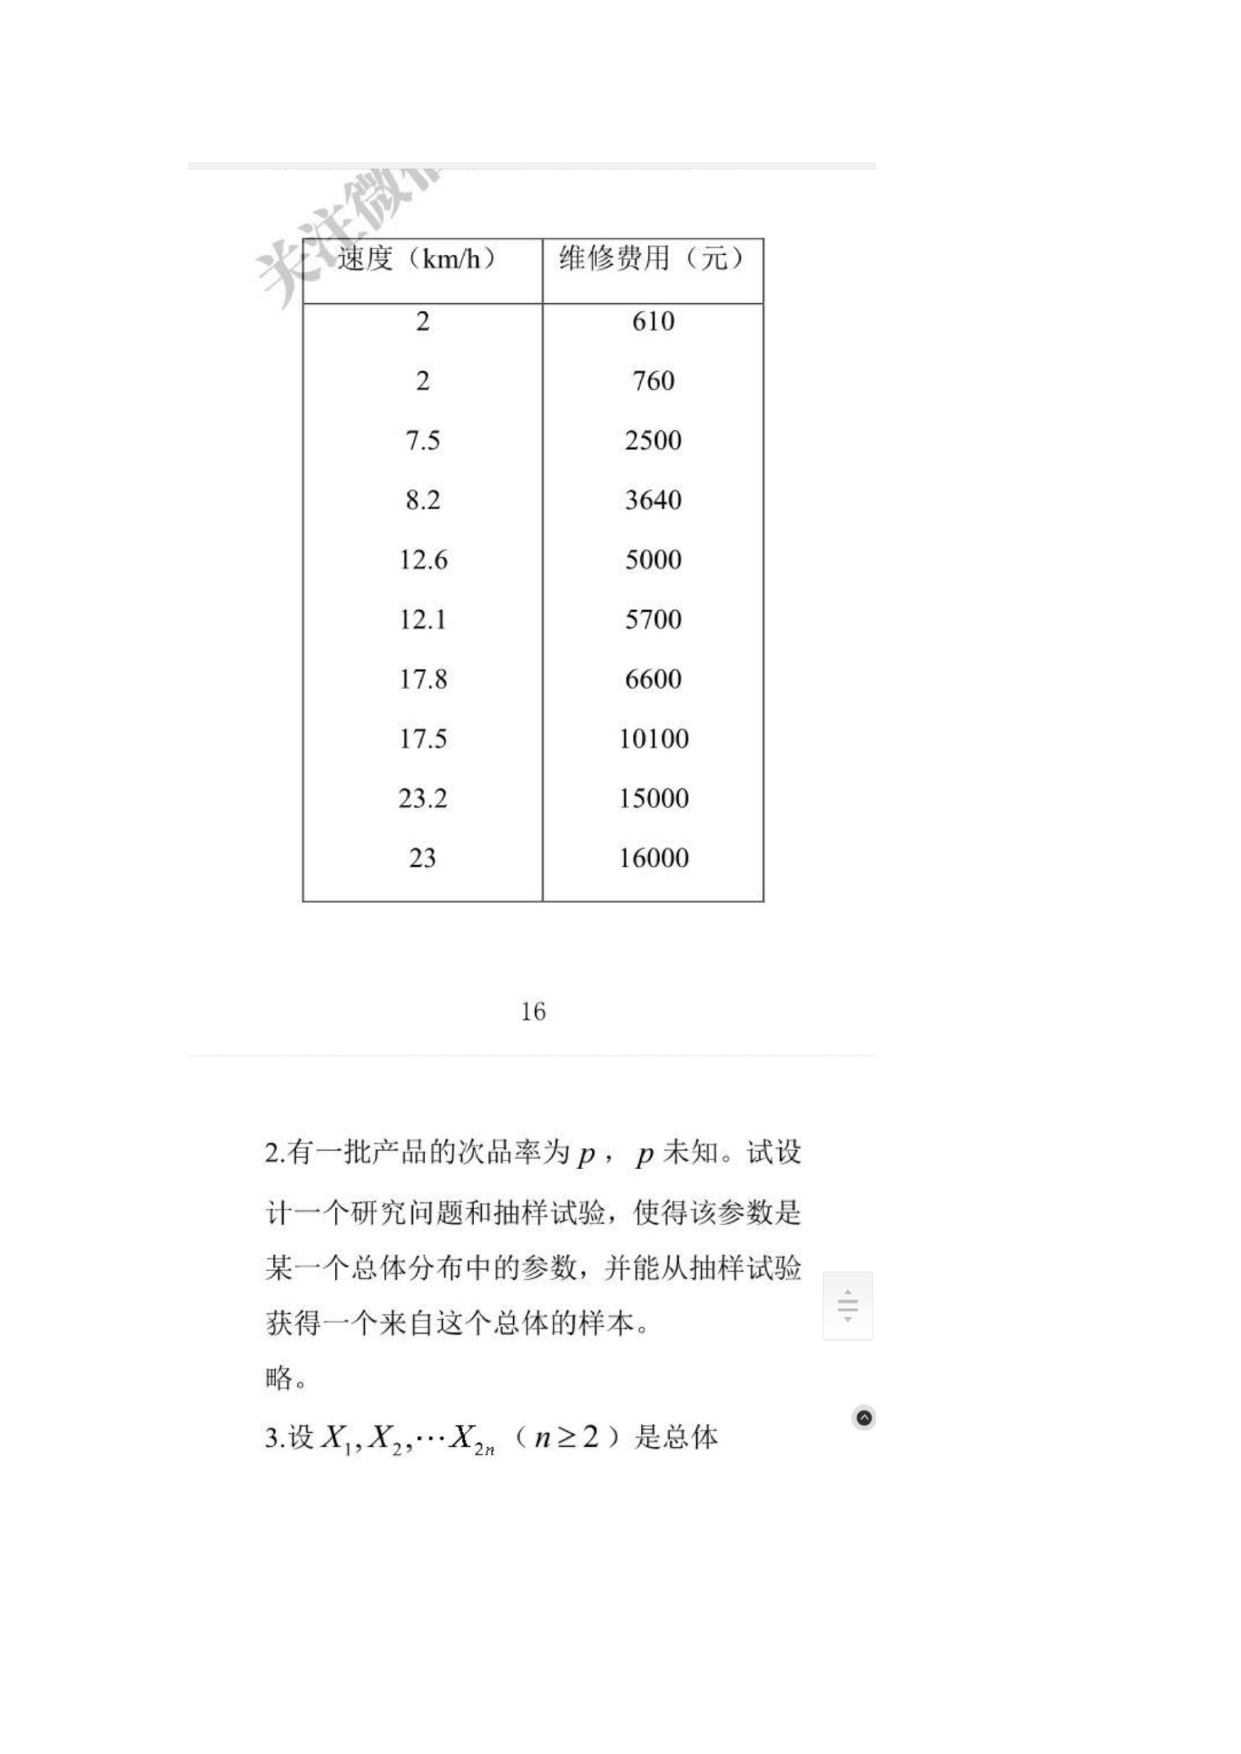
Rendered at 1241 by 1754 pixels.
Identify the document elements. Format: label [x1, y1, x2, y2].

picture [187, 162, 877, 1482]
